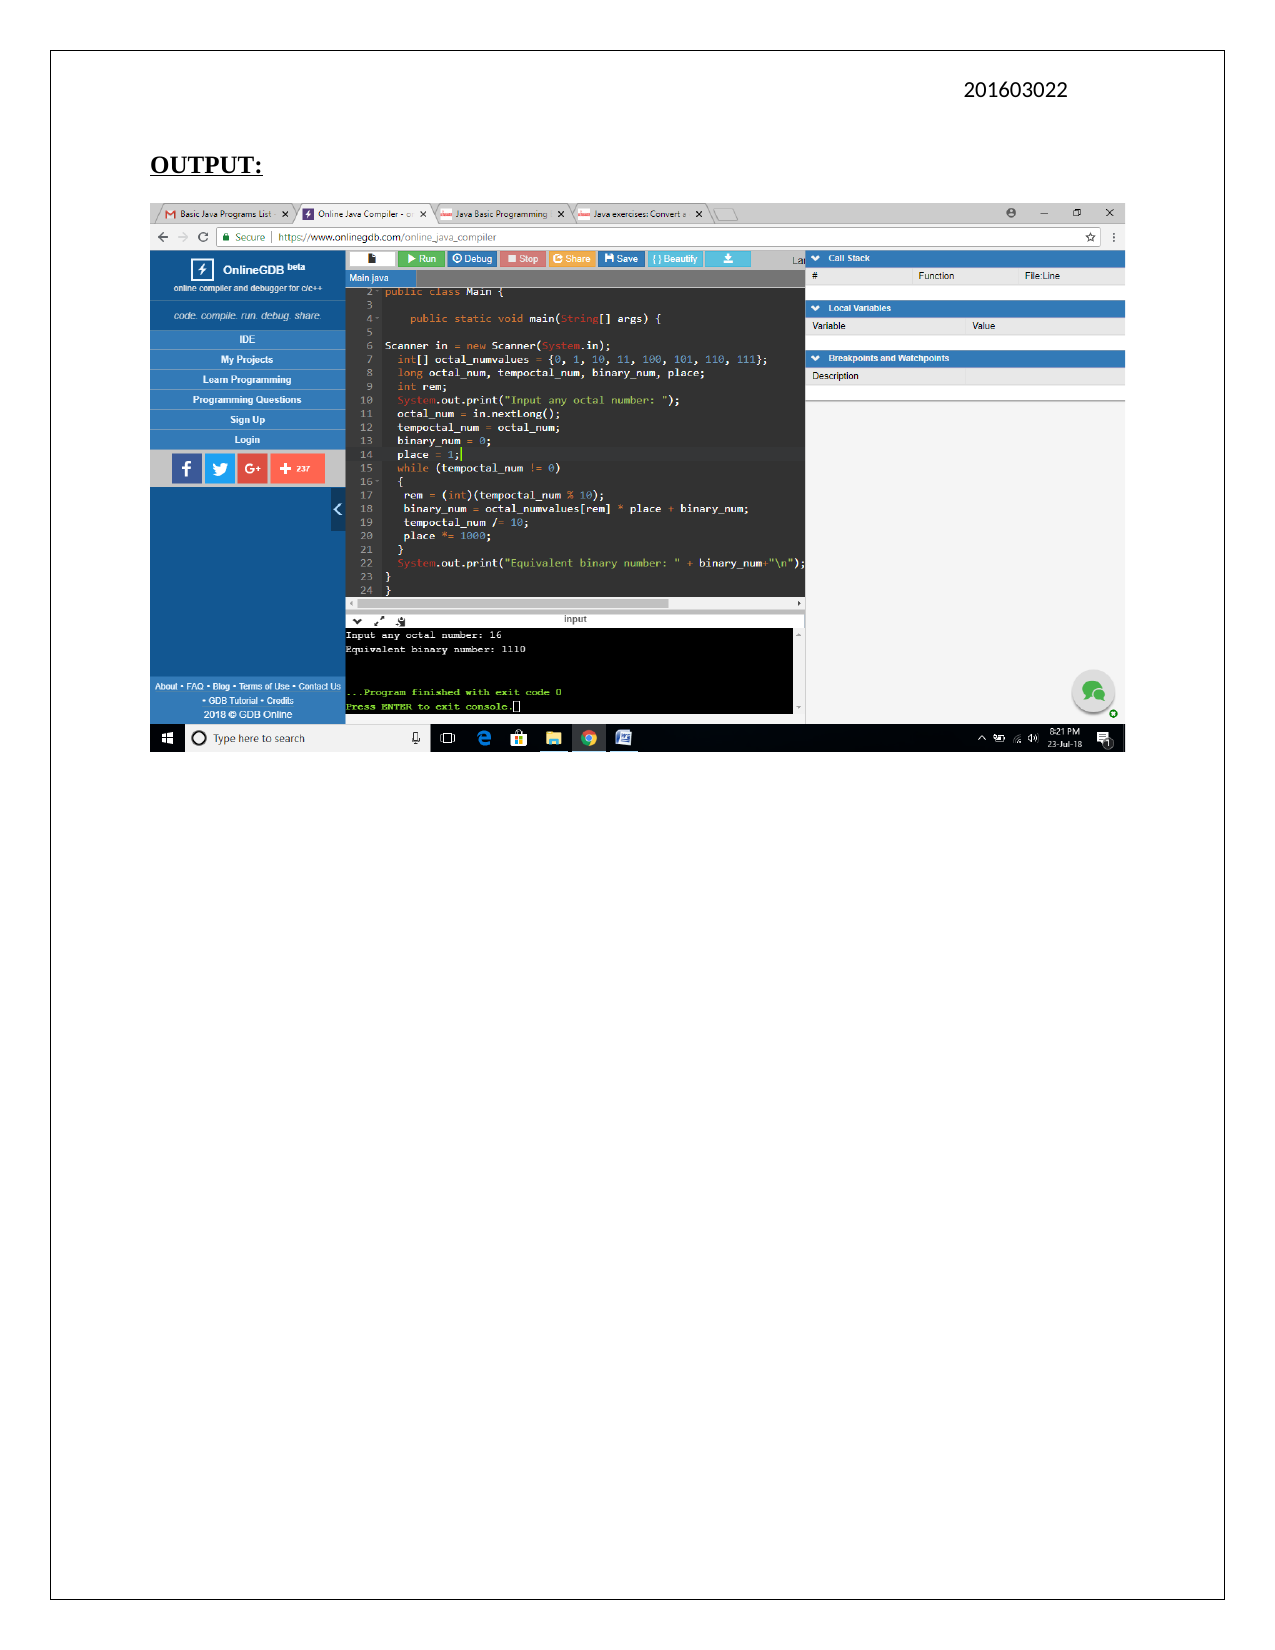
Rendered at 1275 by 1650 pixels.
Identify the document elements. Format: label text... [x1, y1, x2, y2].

text OUTPUT: [150, 150, 1125, 179]
picture [150, 203, 1125, 752]
